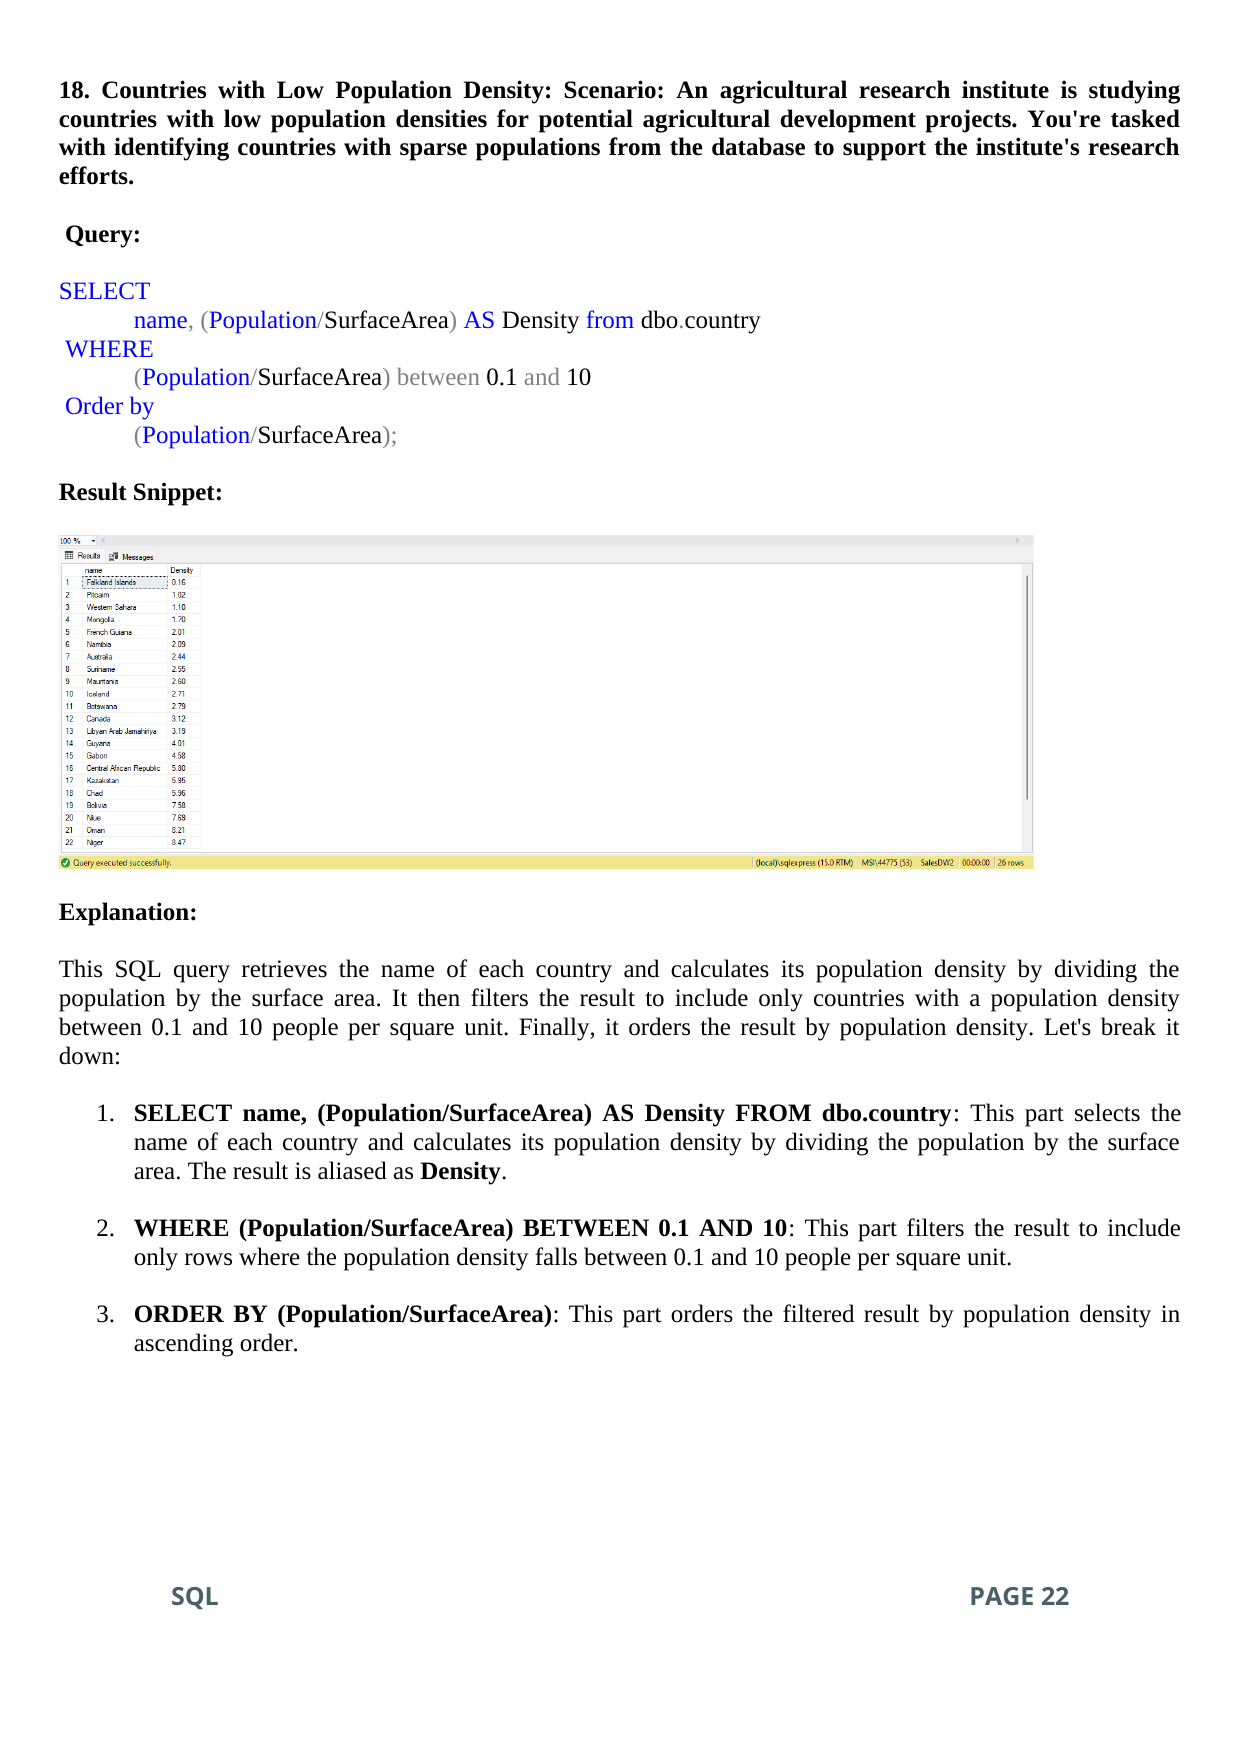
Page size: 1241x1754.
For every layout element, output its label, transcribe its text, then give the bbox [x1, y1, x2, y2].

text WHERE [58, 334, 1182, 362]
list SELECT name, (Population/SurfaceArea) AS Density FROM dbo.country: This part selects the name of each country and calculates its population density by dividing the population by the surface area. The result is aliased as Density. [96, 1098, 1182, 1184]
text (Population/SurfaceArea) between 0.1 and 10 [58, 362, 1182, 391]
text SELECT [58, 276, 1182, 305]
text Order by [58, 391, 1182, 420]
text name, (Population/SurfaceArea) AS Density from dbo.country [58, 305, 1182, 334]
picture [58, 535, 1034, 869]
text Result Snippet: [58, 477, 1182, 506]
text This SQL query retrieves the name of each country and calculates its population density by dividing the population by the surface area. It then filters the result to include only countries with a population density between 0.1 and 10 people per square unit. Finally, it orders the result by population density. Let's break it down: [58, 954, 1182, 1069]
text Query: [58, 219, 1182, 247]
text Explanation: [58, 897, 1182, 926]
text (Population/SurfaceArea); [58, 420, 1182, 449]
list ORDER BY (Population/SurfaceArea): This part orders the filtered result by population density in ascending order. [96, 1299, 1182, 1357]
text 18. Countries with Low Population Density: Scenario: An agricultural research institute is studying countries with low population densities for potential agricultural development projects. You're tasked with identifying countries with sparse populations from the database to support the institute's research efforts. [58, 75, 1182, 190]
list WHERE (Population/SurfaceArea) BETWEEN 0.1 AND 10: This part filters the result to include only rows where the population density falls between 0.1 and 10 people per square unit. [96, 1213, 1182, 1271]
